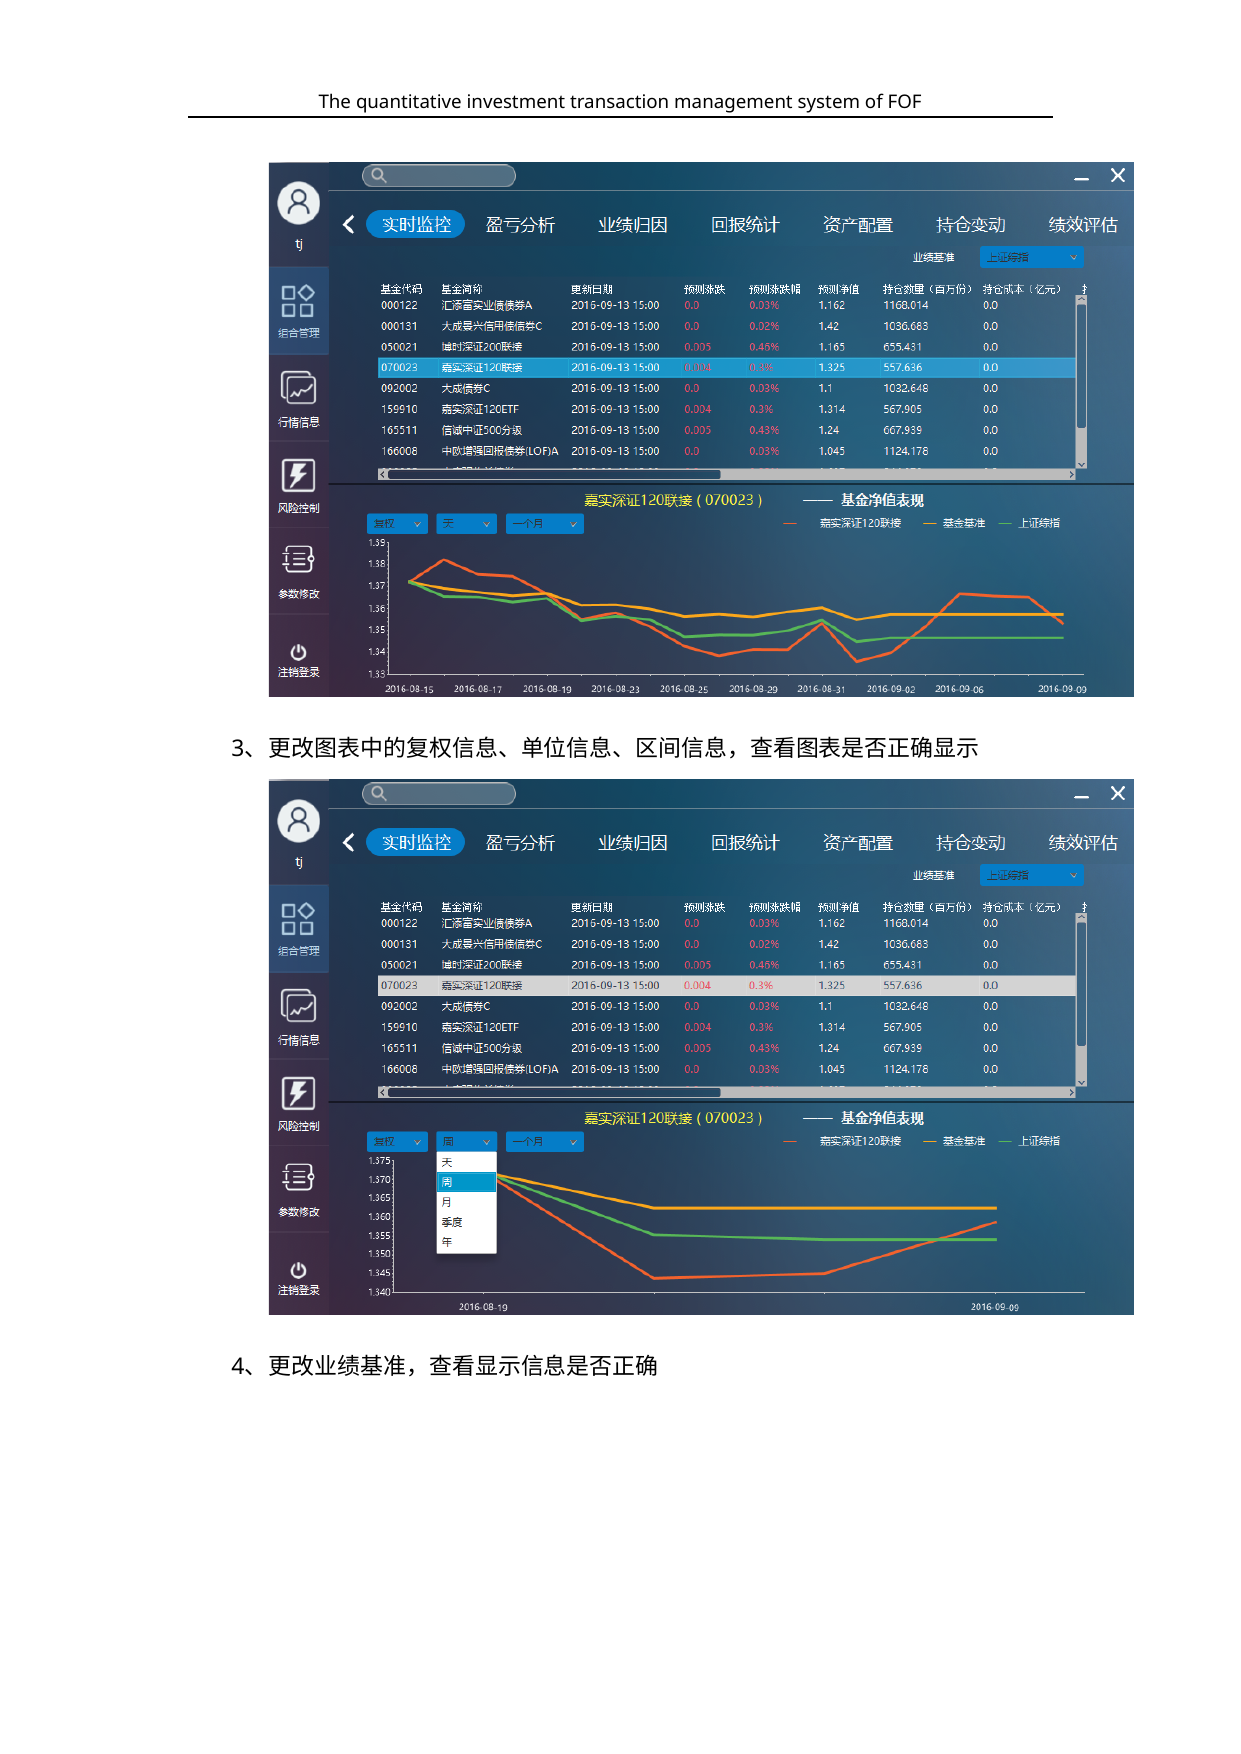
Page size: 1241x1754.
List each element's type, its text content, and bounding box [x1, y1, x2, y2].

picture [268, 779, 1134, 1315]
picture [268, 162, 1134, 697]
list 更改业绩基准，查看显示信息是否正确 [231, 1332, 1053, 1397]
list 更改图表中的复权信息、单位信息、区间信息，查看图表是否正确显示 [231, 714, 1053, 779]
